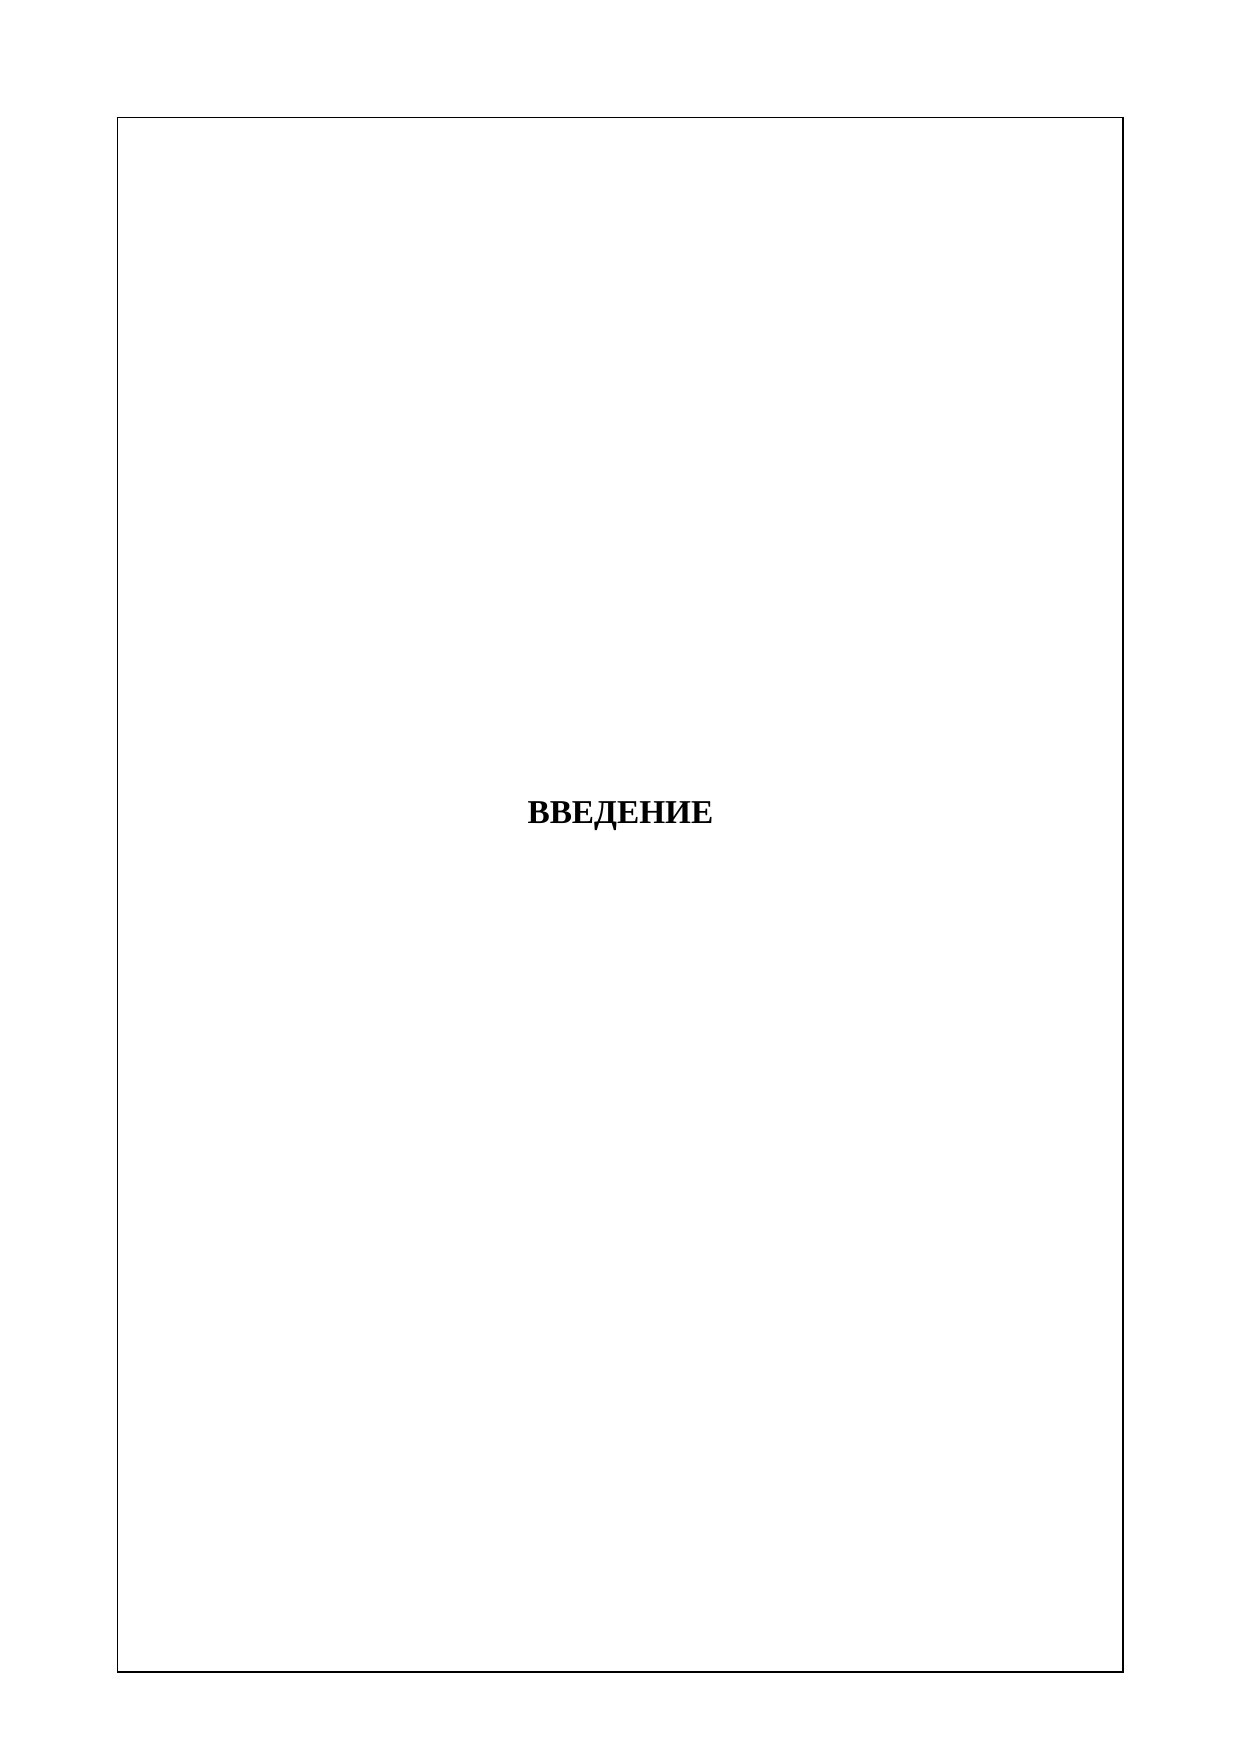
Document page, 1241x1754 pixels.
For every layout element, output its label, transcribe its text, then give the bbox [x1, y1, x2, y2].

text ВВЕДЕНИЕ [118, 792, 1122, 830]
